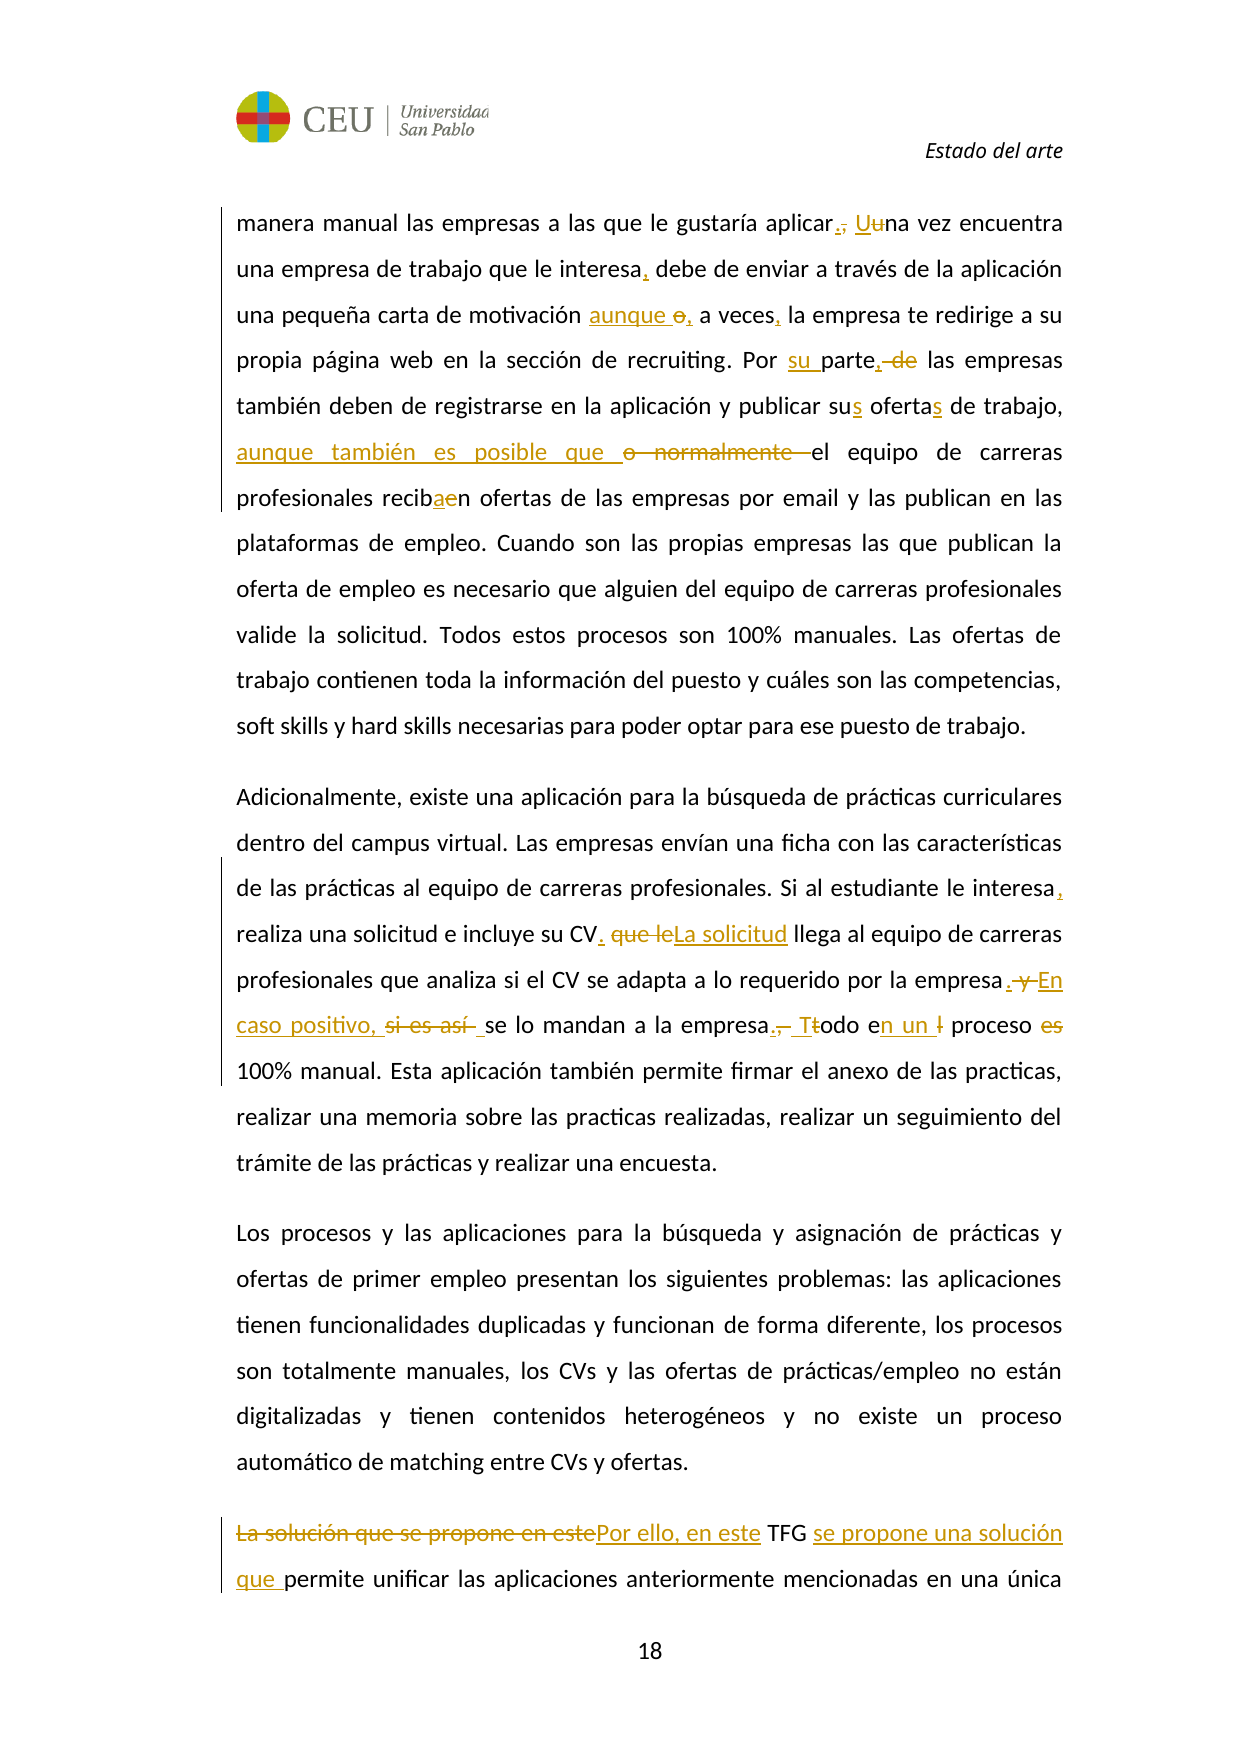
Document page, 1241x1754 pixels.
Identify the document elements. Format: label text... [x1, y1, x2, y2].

text Adicionalmente, existe una aplicación para la búsqueda de prácticas curriculares dentro del campus virtual. Las empresas envían una ficha con las características de las prácticas al equipo de carreras profesionales. Si al estudiante le interesa realiza una solicitud e incluye su CV llega al equipo de carreras profesionales que analiza si el CV se adapta a lo requerido por la empresase lo mandan a la empresaodo e proceso 100% manual. Esta aplicación también permite firmar el anexo de las practicas, realizar una memoria sobre las practicas realizadas, realizar un seguimiento del trámite de las prácticas y realizar una encuesta. [236, 781, 1063, 1177]
text Los procesos y las aplicaciones para la búsqueda y asignación de prácticas y ofertas de primer empleo presentan los siguientes problemas: las aplicaciones tienen funcionalidades duplicadas y funcionan de forma diferente, los procesos son totalmente manuales, los CVs y las ofertas de prácticas/empleo no están digitalizadas y tienen contenidos heterogéneos y no existe un proceso automático de matching entre CVs y ofertas. [236, 1218, 1063, 1477]
picture [235, 89, 489, 143]
